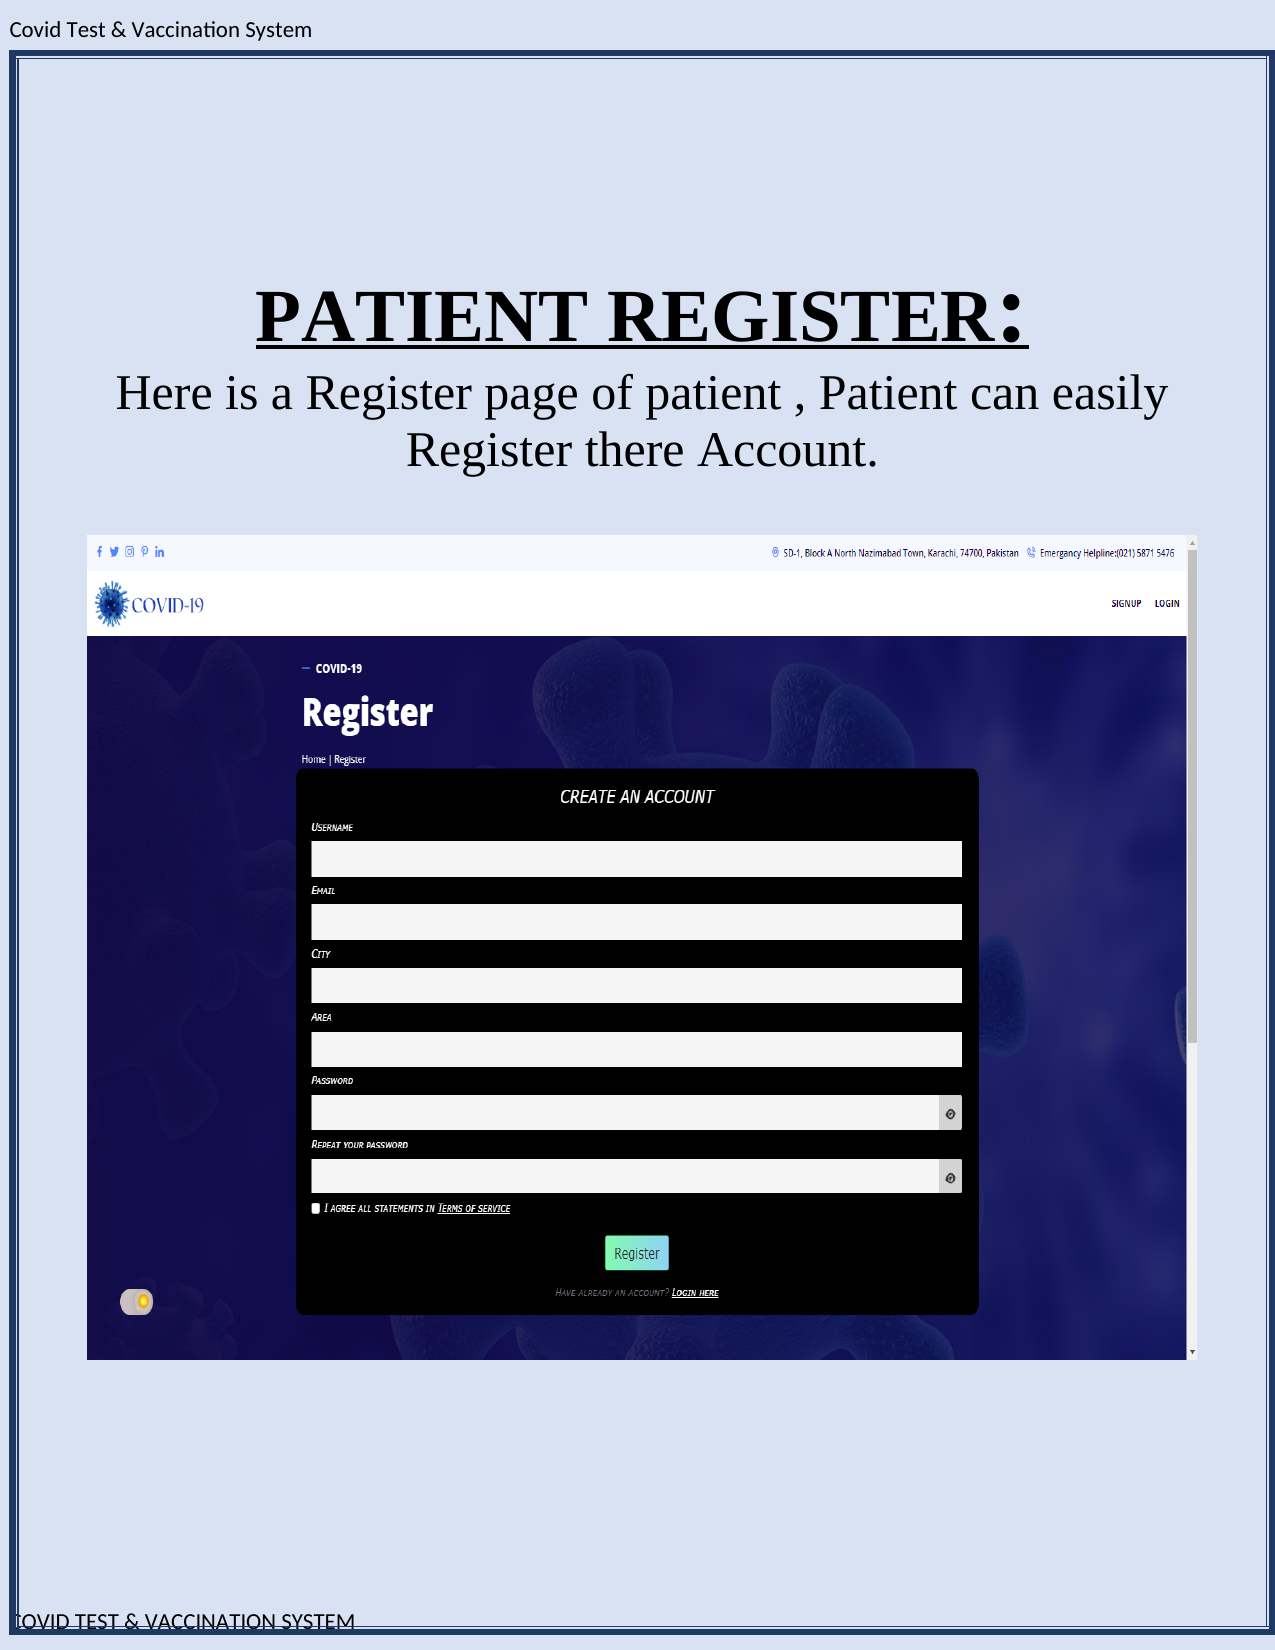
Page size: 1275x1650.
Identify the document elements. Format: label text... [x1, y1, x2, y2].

picture [87, 535, 1198, 1360]
text Register there Account. [19, 420, 1266, 477]
text Here is a Register page of patient , Patient can easily [19, 362, 1266, 420]
text PATIENT REGISTER: [19, 247, 1266, 362]
